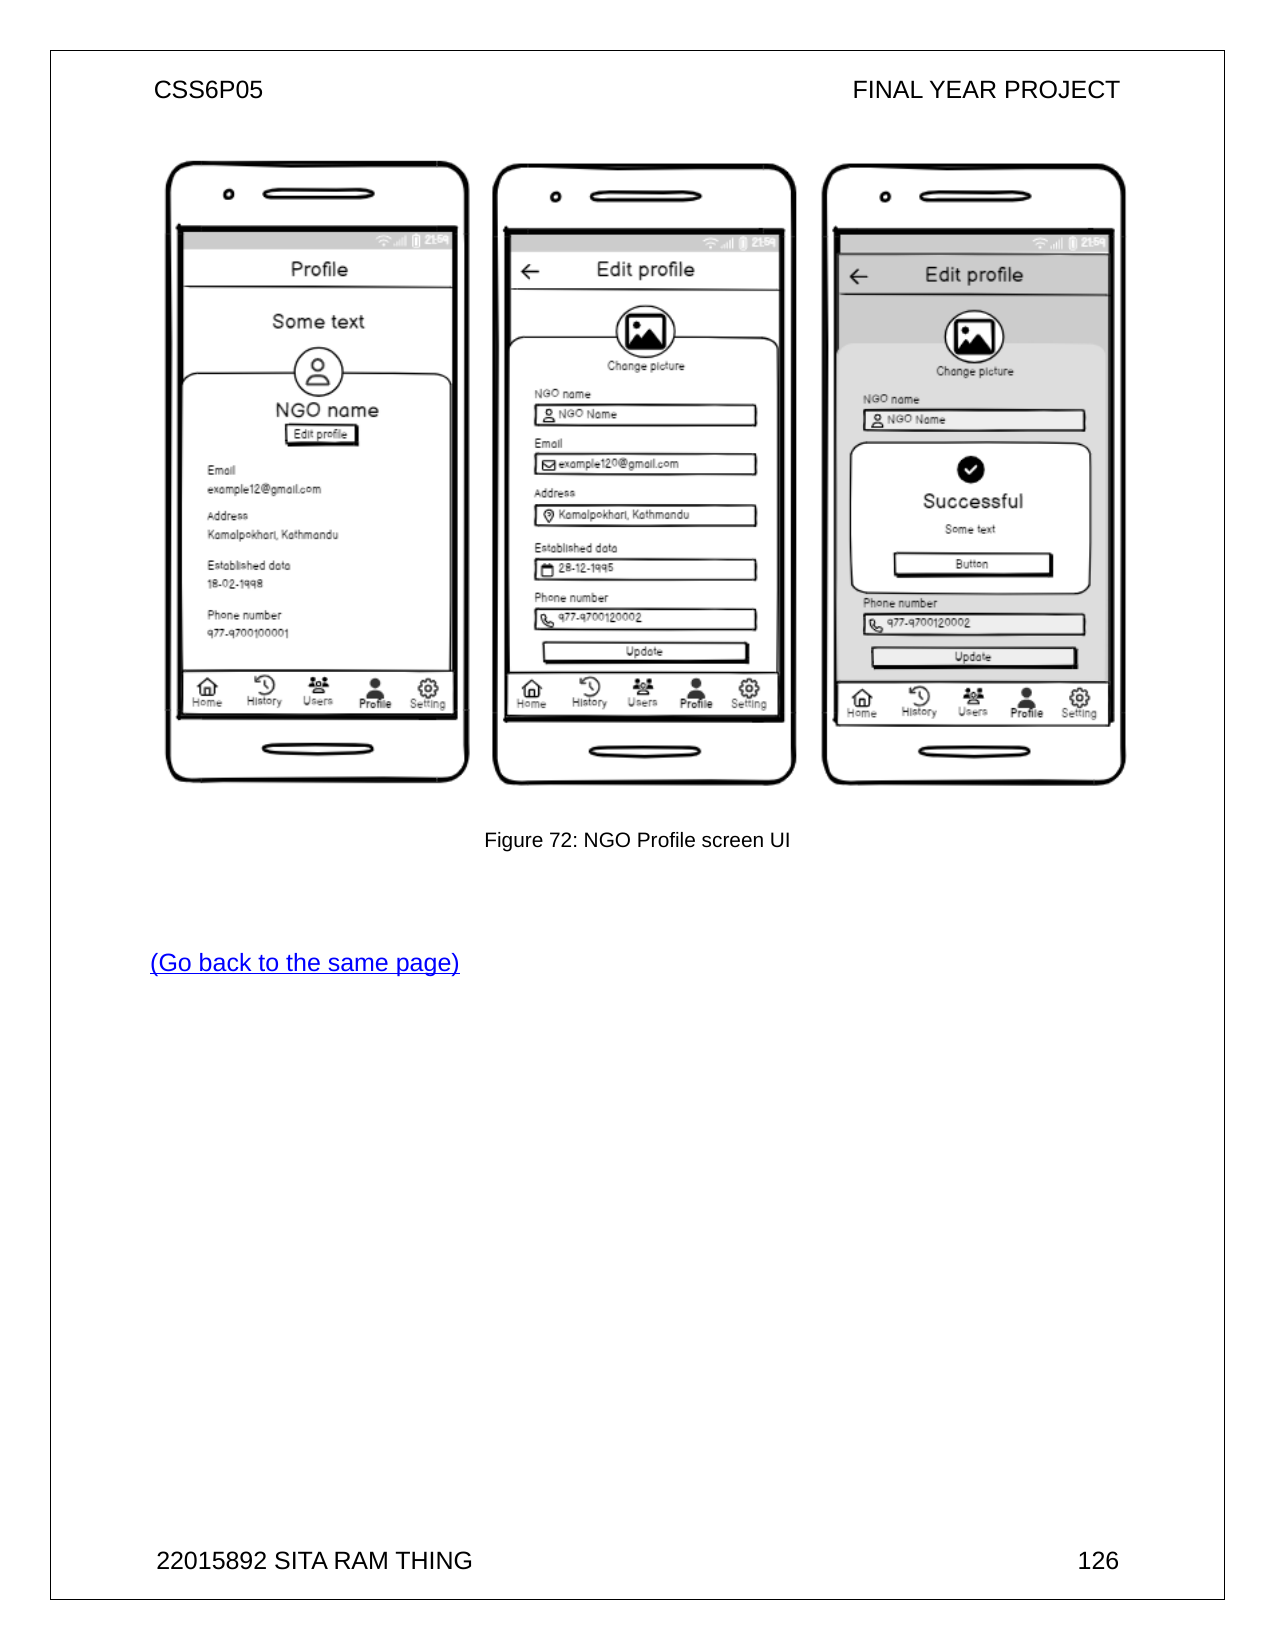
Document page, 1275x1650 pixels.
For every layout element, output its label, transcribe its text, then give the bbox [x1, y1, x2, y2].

picture [150, 150, 1139, 798]
text (Go back to the same page) [150, 947, 1125, 976]
text Figure 72: NGO Profile screen UI [150, 828, 1125, 852]
